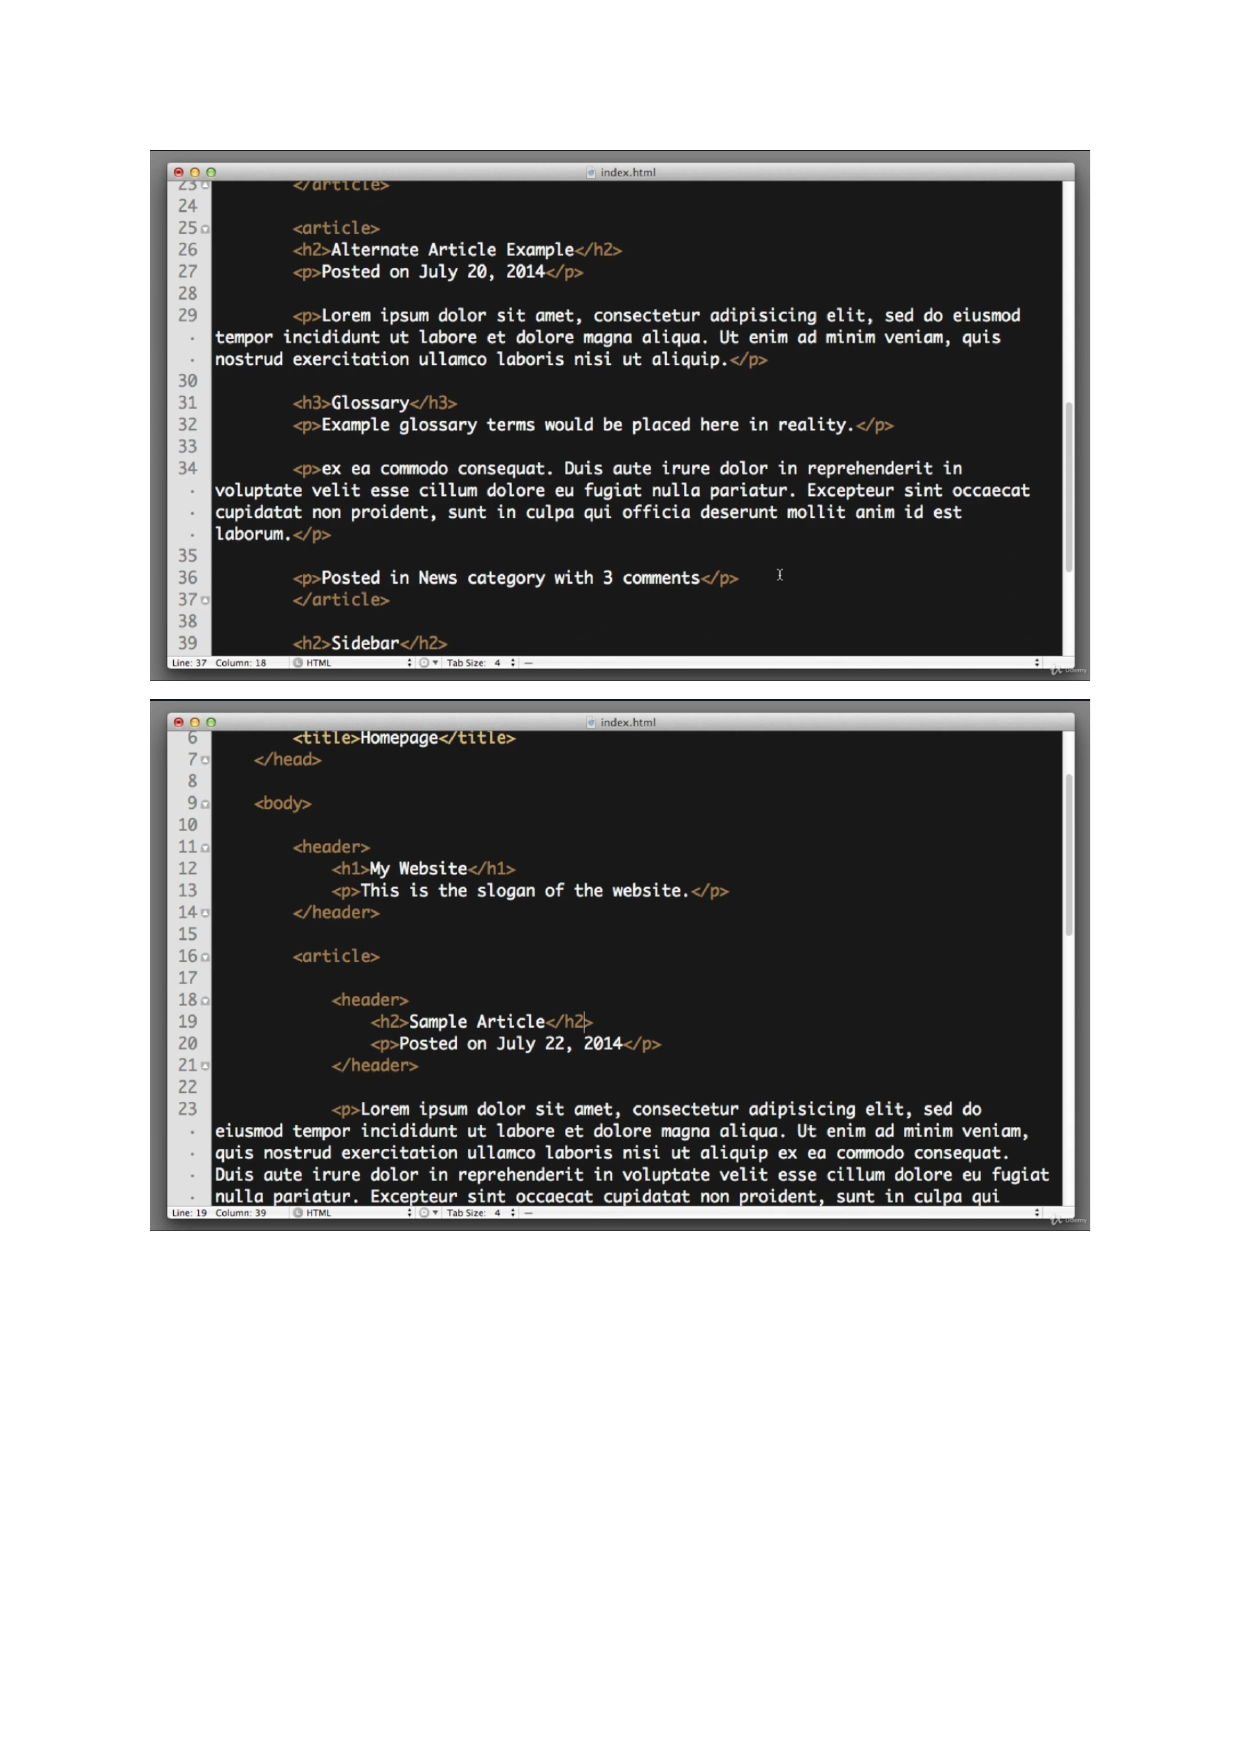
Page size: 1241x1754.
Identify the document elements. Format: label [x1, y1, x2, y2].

picture [150, 699, 1091, 1231]
picture [150, 150, 1091, 681]
